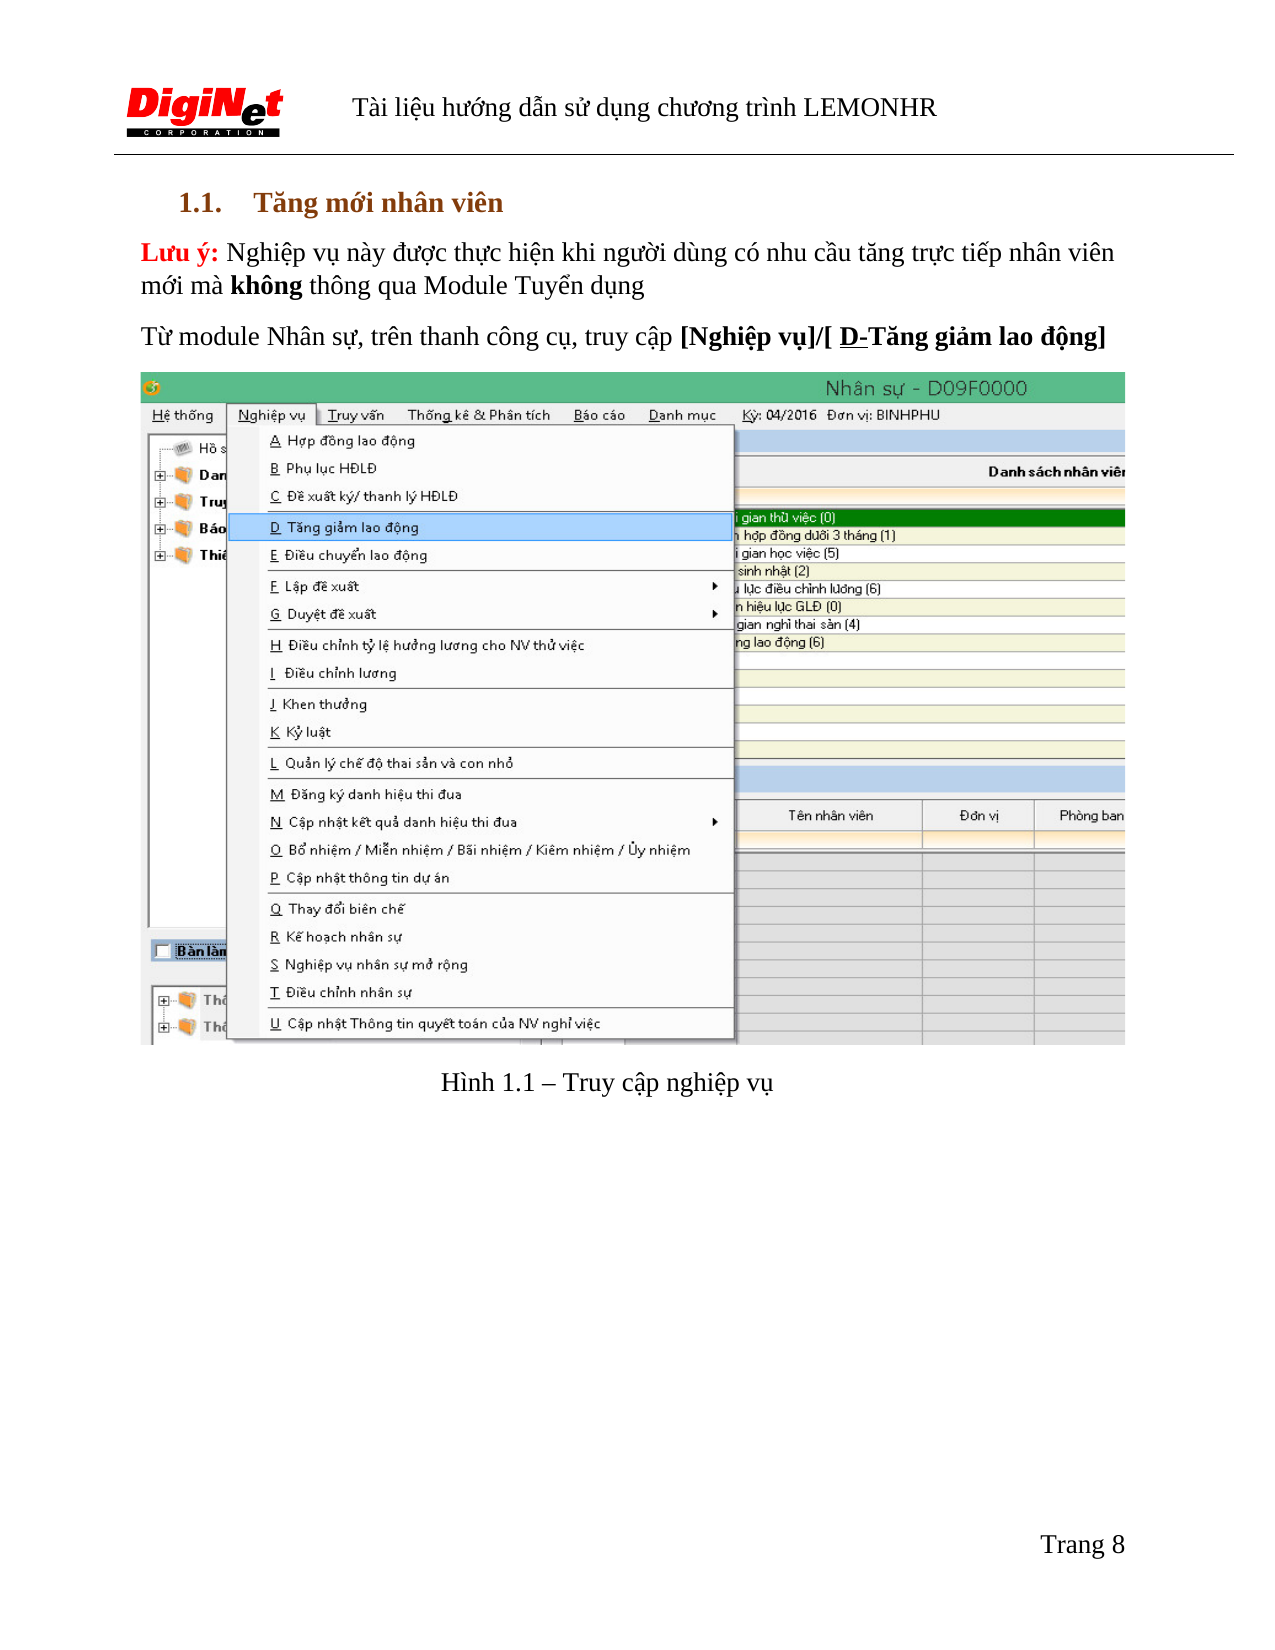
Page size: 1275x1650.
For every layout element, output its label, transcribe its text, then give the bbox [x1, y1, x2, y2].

picture [140, 372, 1125, 1045]
subtitle Tăng mới nhân viên [178, 186, 1125, 219]
text Từ module Nhân sự, trên thanh công cụ, truy cập [Nghiệp vụ]/[ D-Tăng giảm lao động] [141, 320, 1125, 351]
picture [121, 86, 290, 143]
text Lưu ý: Nghiệp vụ này được thực hiện khi người dùng có nhu cầu tăng trực tiếp nhân viên mới mà không thông qua Module Tuyển dụng [141, 236, 1125, 301]
text Hình 1.1 – Truy cập nghiệp vụ [141, 1066, 1125, 1097]
